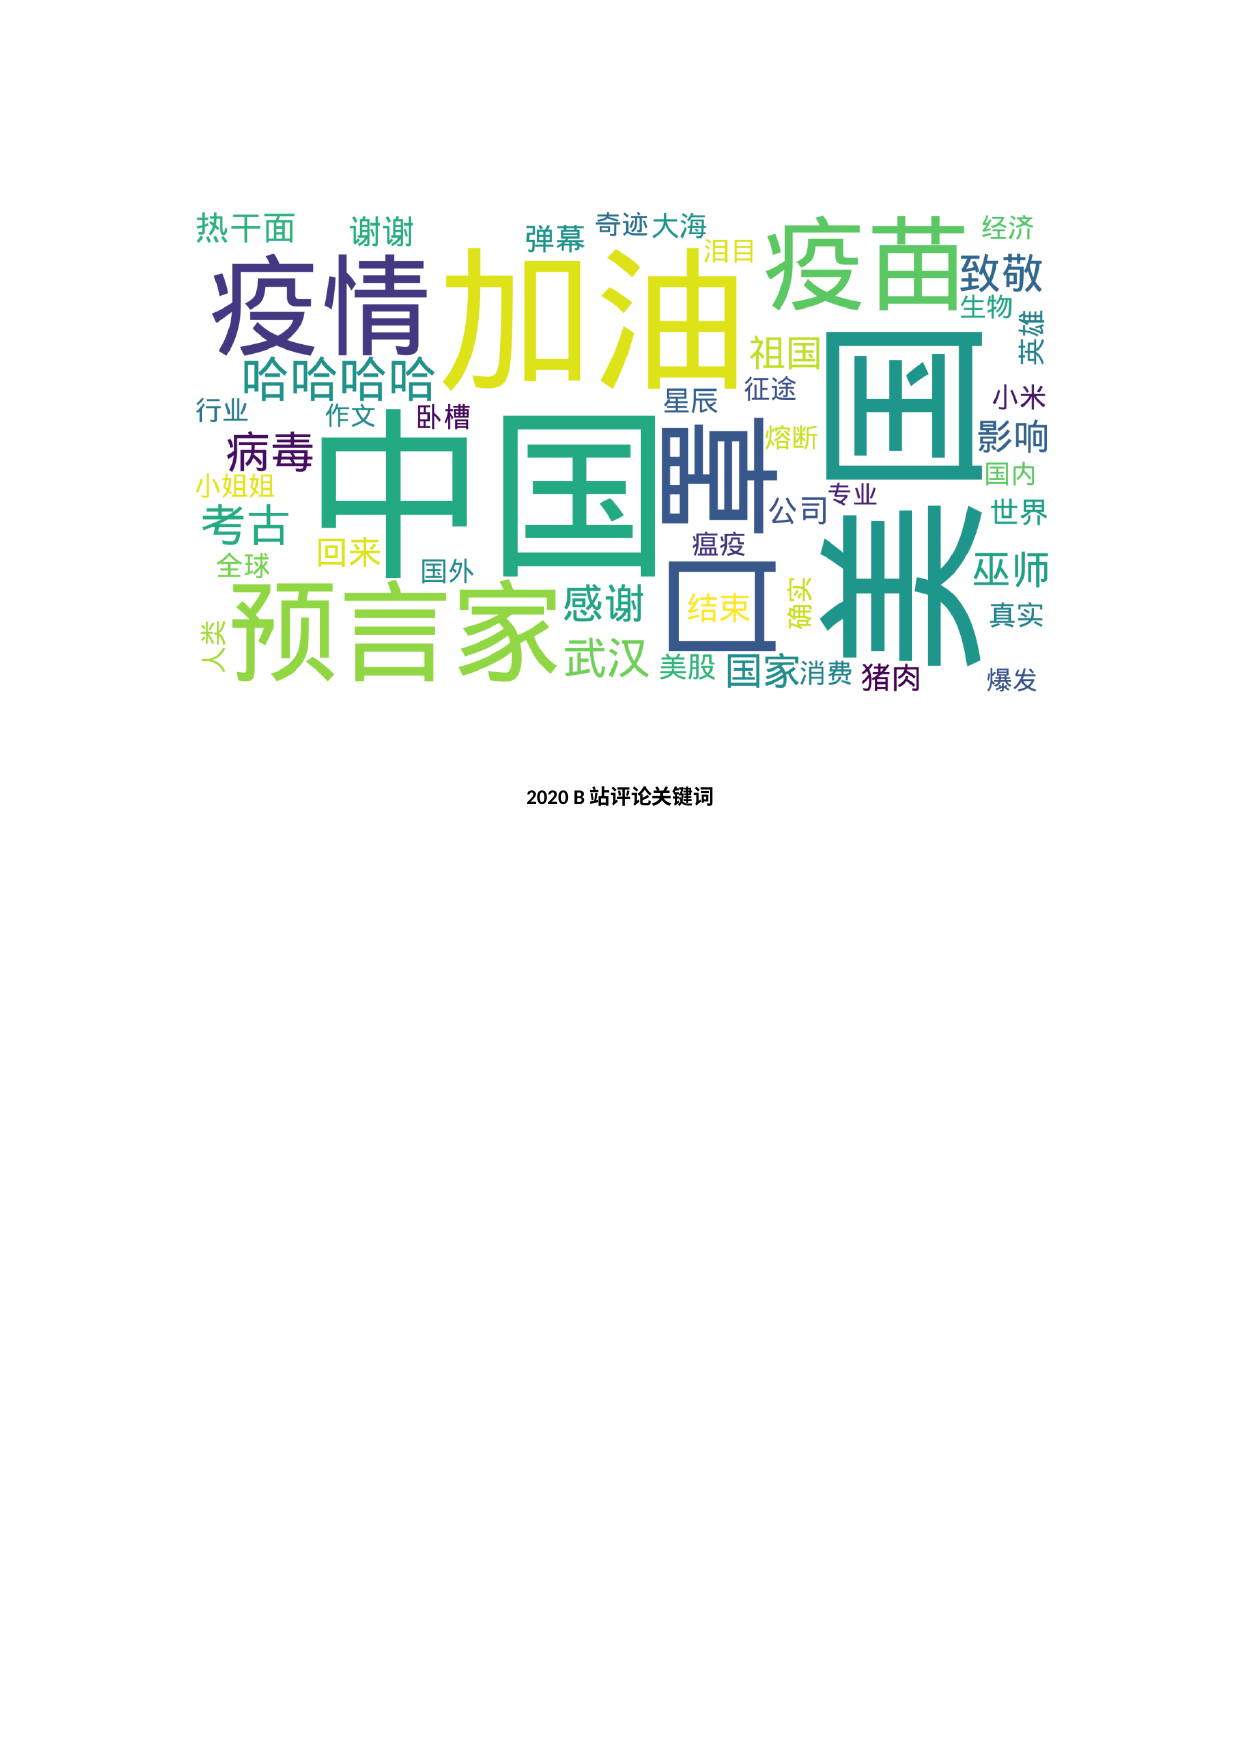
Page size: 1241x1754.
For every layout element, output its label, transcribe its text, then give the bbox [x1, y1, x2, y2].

picture [187, 210, 1052, 697]
text 2020 B站评论关键词 [187, 779, 1053, 812]
